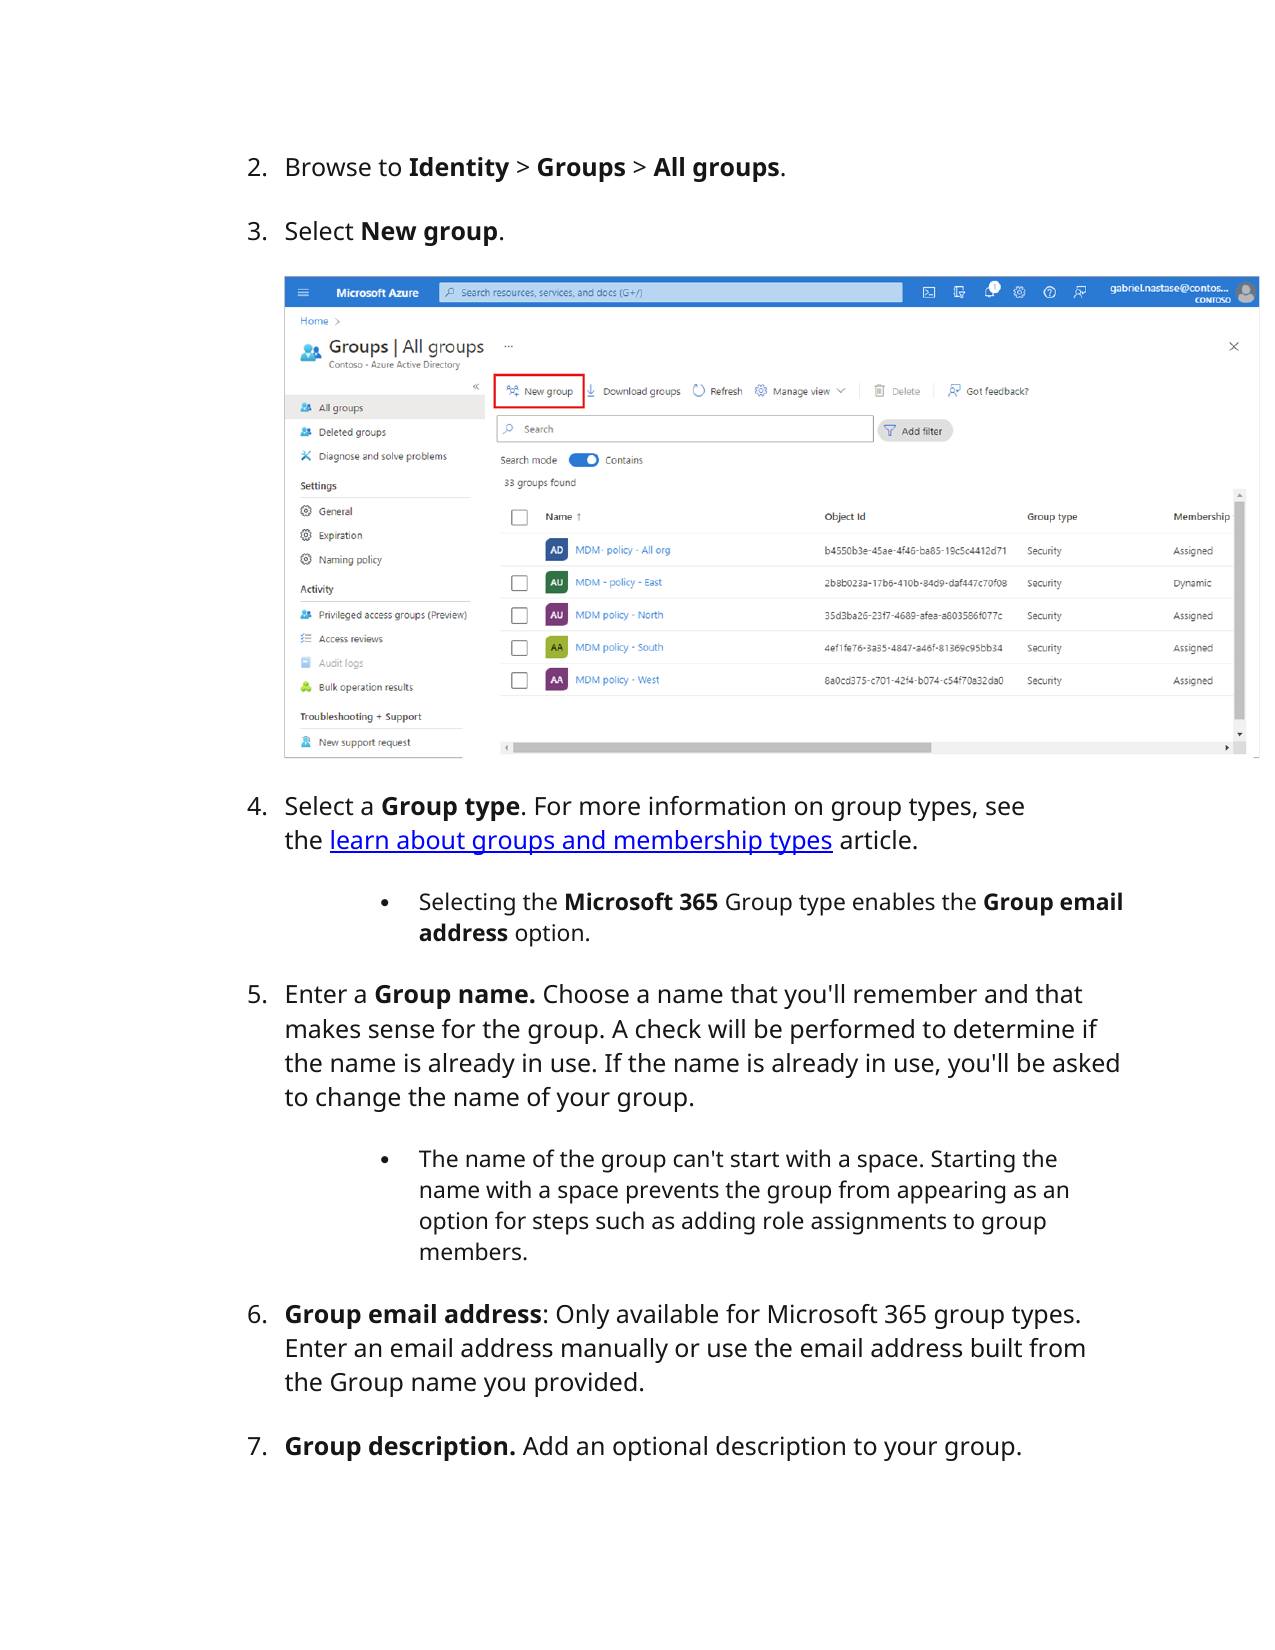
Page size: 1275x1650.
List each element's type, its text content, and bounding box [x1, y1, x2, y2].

list Enter a Group name. Choose a name that you'll remember and that makes sense for the group. A check will be performed to determine if the name is already in use. If the name is already in use, you'll be asked to change the name of your group. [247, 977, 1125, 1113]
list Select a Group type. For more information on group types, see the learn about groups and membership types article. [247, 788, 1125, 856]
list Group description. Add an optional description to your group. [247, 1428, 1125, 1462]
list Select New group. [247, 213, 1125, 247]
list The name of the group can't start with a space. Starting the name with a space prevents the group from appearing as an option for steps such as adding role assignments to group members. [381, 1143, 1125, 1268]
picture [284, 276, 1260, 759]
list Group email address: Only available for Microsoft 365 group types. Enter an email address manually or use the email address built from the Group name you provided. [247, 1297, 1125, 1399]
list Browse to Identity > Groups > All groups. [247, 150, 1125, 184]
list Selecting the Microsoft 365 Group type enables the Group email address option. [381, 886, 1125, 948]
